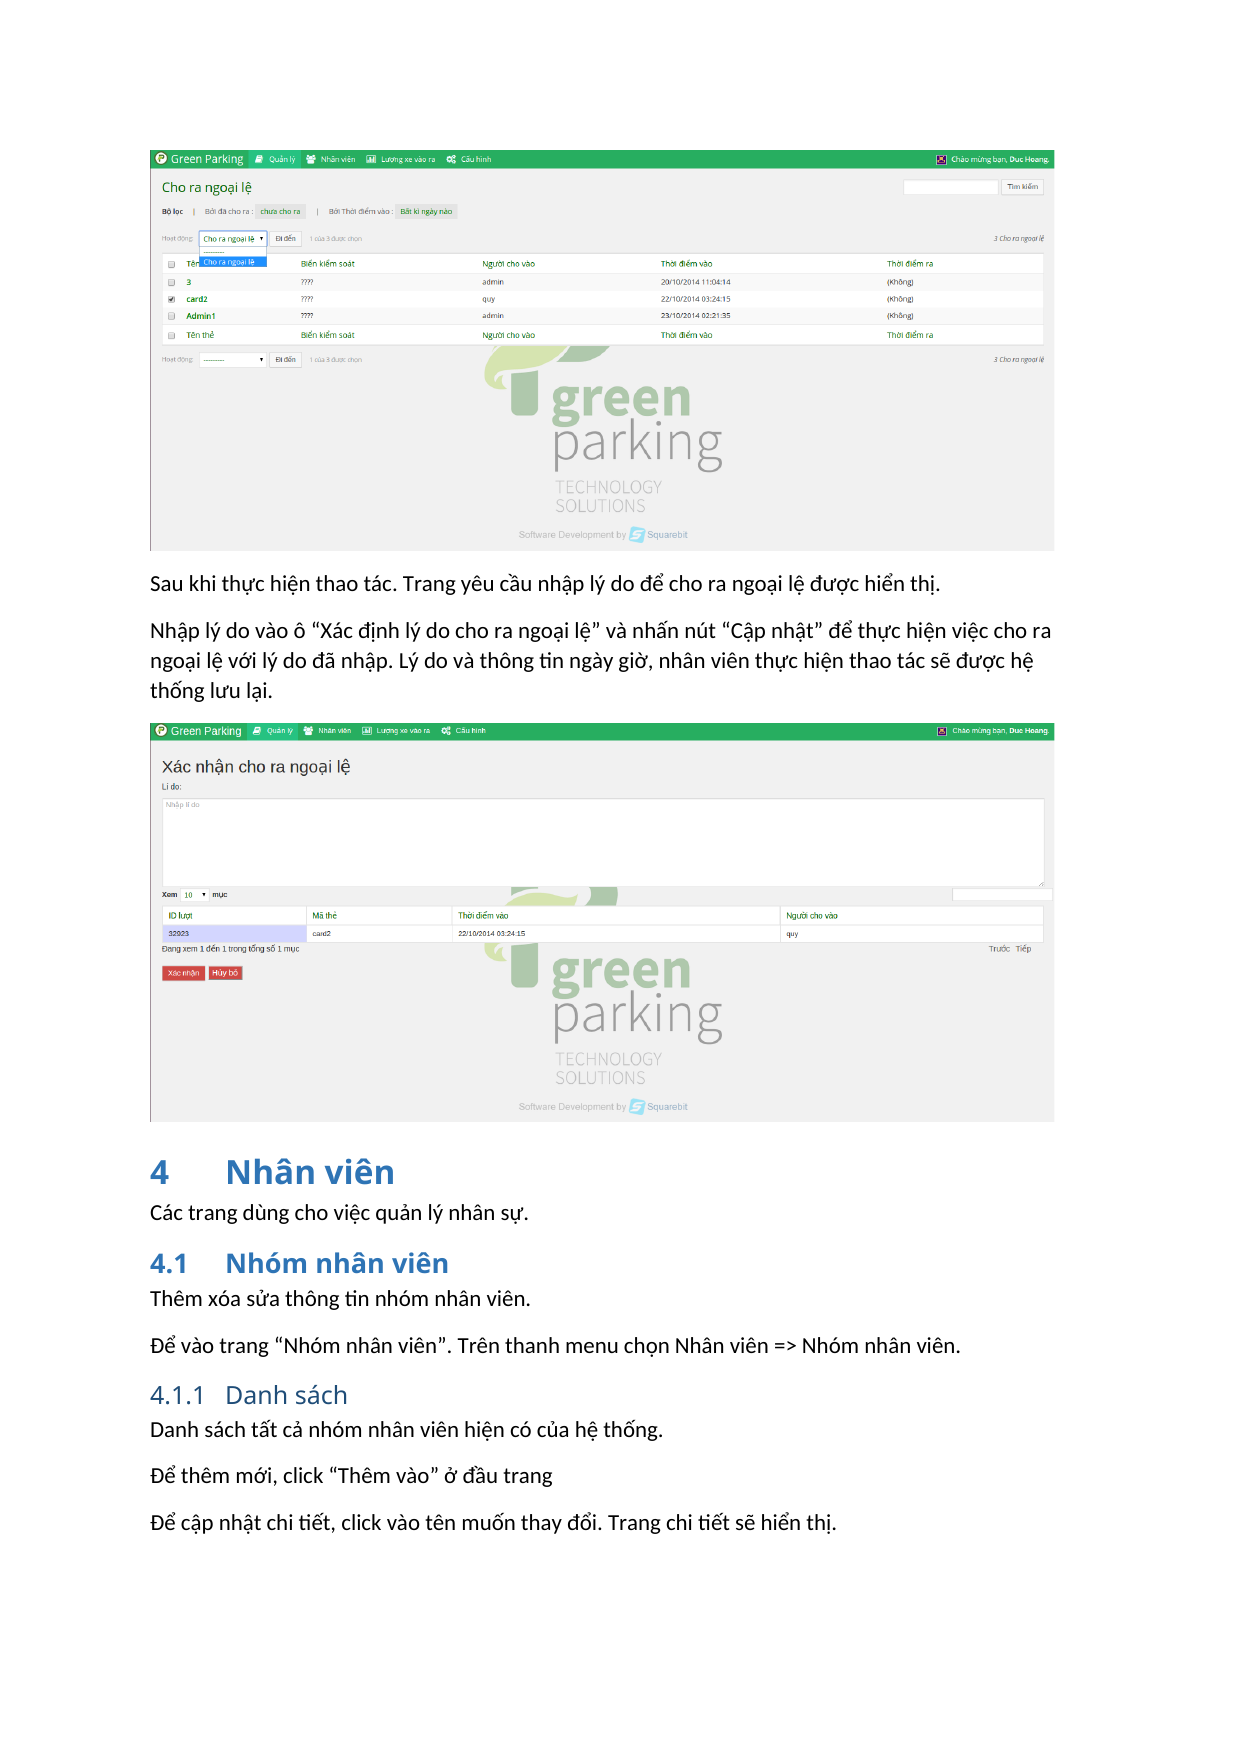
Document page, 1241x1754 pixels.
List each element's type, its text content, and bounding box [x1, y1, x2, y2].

text Danh sách tất cả nhóm nhân viên hiện có của hệ thống. [150, 1415, 1090, 1443]
subtitle Nhân viên [150, 1149, 1090, 1194]
text Để cập nhật chi tiết, click vào tên muốn thay đổi. Trang chi tiết sẽ hiển thị. [150, 1508, 1090, 1537]
text Để thêm mới, click “Thêm vào” ở đầu trang [150, 1462, 1090, 1490]
text Thêm xóa sửa thông tin nhóm nhân viên. [150, 1284, 1090, 1312]
text Sau khi thực hiện thao tác. Trang yêu cầu nhập lý do để cho ra ngoại lệ được hiển thị. [150, 569, 1090, 597]
subtitle Danh sách [150, 1378, 1090, 1412]
text Để vào trang “Nhóm nhân viên”. Trên thanh menu chọn Nhân viên => Nhóm nhân viên. [150, 1331, 1090, 1359]
subtitle Nhóm nhân viên [150, 1244, 1090, 1281]
picture [150, 150, 1055, 551]
text Các trang dùng cho việc quản lý nhân sự. [150, 1198, 1090, 1226]
picture [150, 723, 1055, 1122]
text Nhập lý do vào ô “Xác định lý do cho ra ngoại lệ” và nhấn nút “Cập nhật” để thực hiện việc cho ra ngoại lệ với lý do đã nhập. Lý do và thông tin ngày giờ, nhân viên thực hiện thao tác sẽ được hệ thống lưu lại. [150, 616, 1090, 704]
